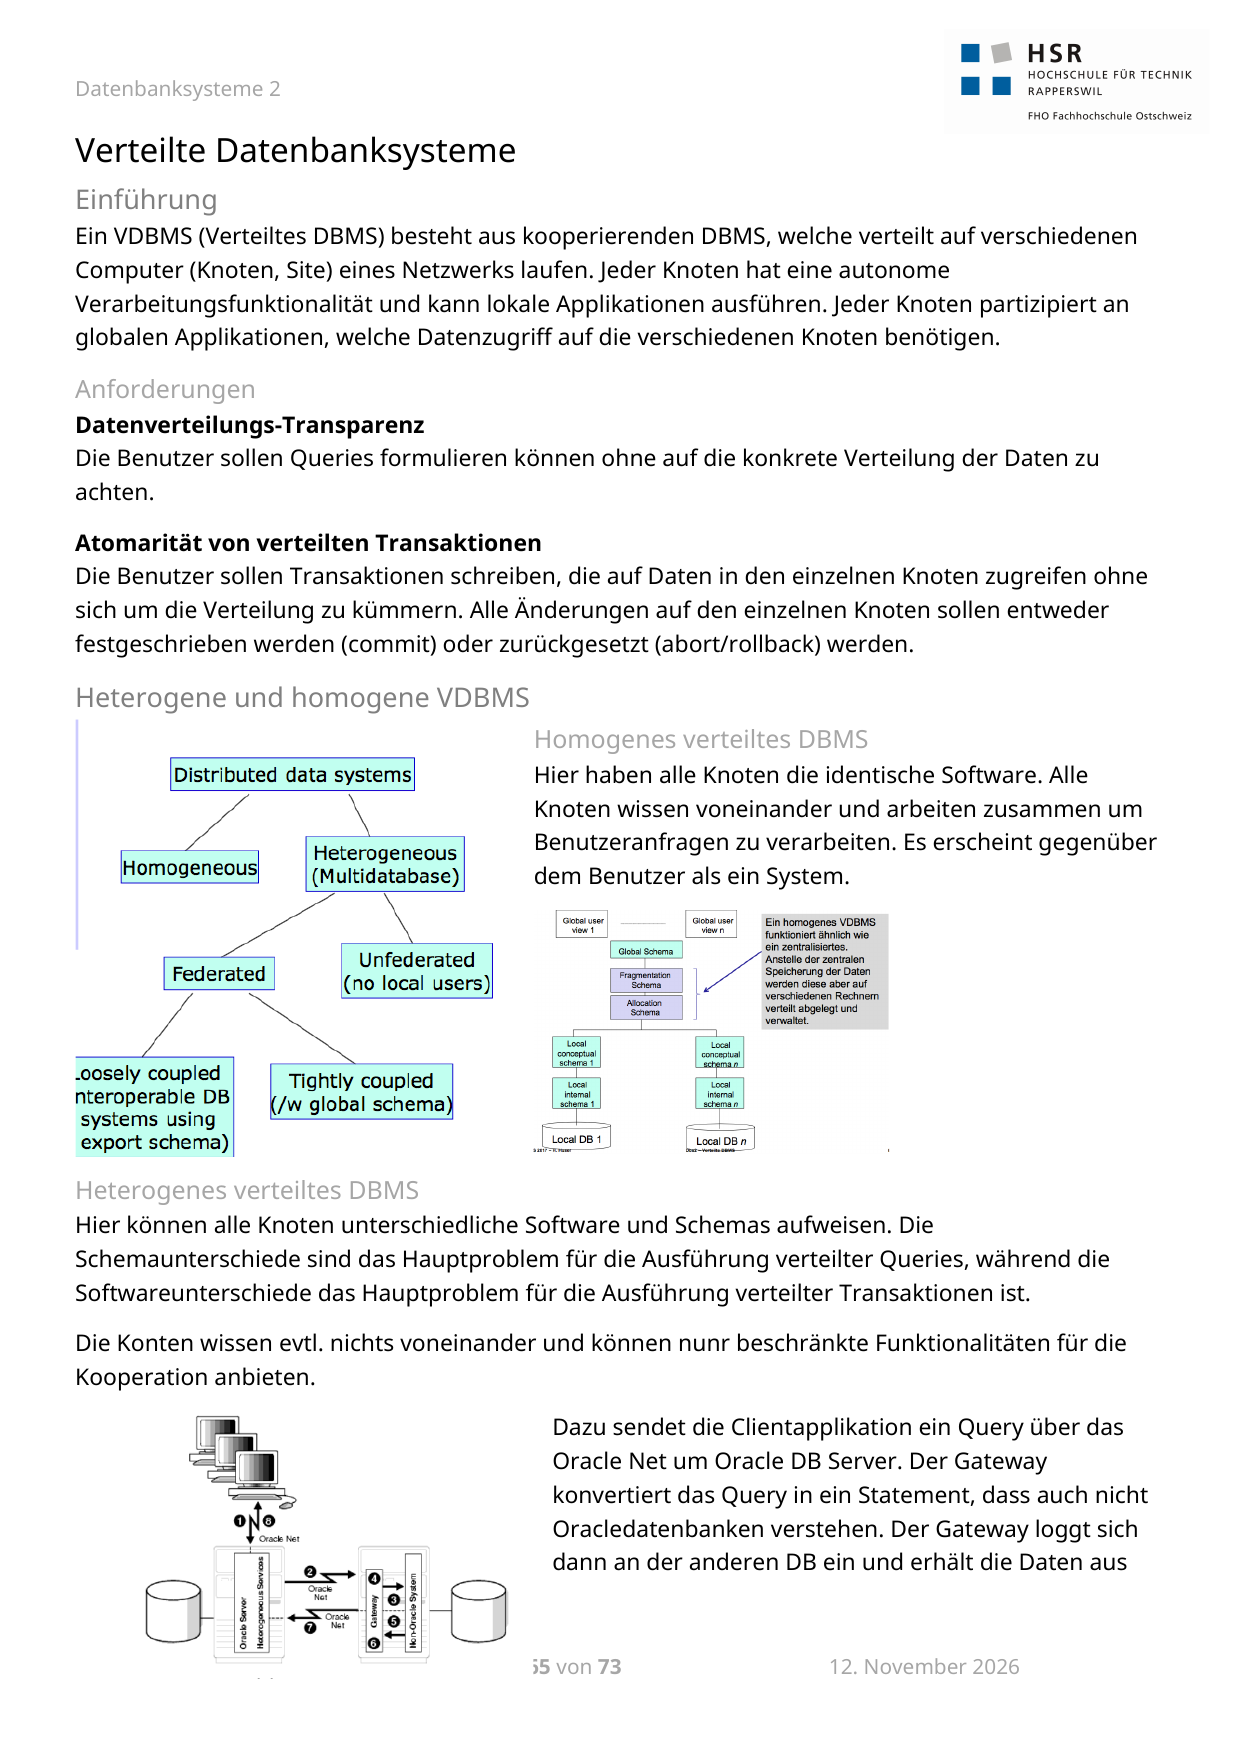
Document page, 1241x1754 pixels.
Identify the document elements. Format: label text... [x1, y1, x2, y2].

subtitle Heterogenes verteiltes DBMS [75, 1172, 1165, 1207]
picture [943, 29, 1210, 134]
picture [75, 1411, 534, 1678]
subtitle Anforderungen [75, 372, 1165, 406]
subtitle Verteilte Datenbanksysteme [75, 127, 1165, 173]
text Hier haben alle Knoten die identische Software. Alle Knoten wissen voneinander und arbeiten zusammen um Benutzeranfragen zu verarbeiten. Es erscheint gegenüber dem Benutzer als ein System. [515, 759, 1165, 891]
picture [533, 910, 890, 1154]
picture [75, 717, 515, 1157]
text Ein VDBMS (Verteiltes DBMS) besteht aus kooperierenden DBMS, welche verteilt auf verschiedenen Computer (Knoten, Site) eines Netzwerks laufen. Jeder Knoten hat eine autonome Verarbeitungsfunktionalität und kann lokale Applikationen ausführen. Jeder Knoten partizipiert an globalen Applikationen, welche Datenzugriff auf die verschiedenen Knoten benötigen. [75, 220, 1165, 353]
text Datenverteilungs-Transparenz Die Benutzer sollen Queries formulieren können ohne auf die konkrete Verteilung der Daten zu achten. [75, 408, 1165, 507]
subtitle Heterogene und homogene VDBMS [75, 678, 1165, 715]
text Atomarität von verteilten Transaktionen Die Benutzer sollen Transaktionen schreiben, die auf Daten in den einzelnen Knoten zugreifen ohne sich um die Verteilung zu kümmern. Alle Änderungen auf den einzelnen Knoten sollen entweder festgeschrieben werden (commit) oder zurückgesetzt (abort/rollback) werden. [75, 526, 1165, 659]
text Hier können alle Knoten unterschiedliche Software und Schemas aufweisen. Die Schemaunterschiede sind das Hauptproblem für die Ausführung verteilter Queries, während die Softwareunterschiede das Hauptproblem für die Ausführung verteilter Transaktionen ist. [75, 1209, 1165, 1308]
subtitle Homogenes verteiltes DBMS [515, 722, 1165, 756]
subtitle Einführung [75, 180, 1165, 217]
text Die Konten wissen evtl. nichts voneinander und können nunr beschränkte Funktionalitäten für die Kooperation anbieten. [75, 1327, 1165, 1392]
